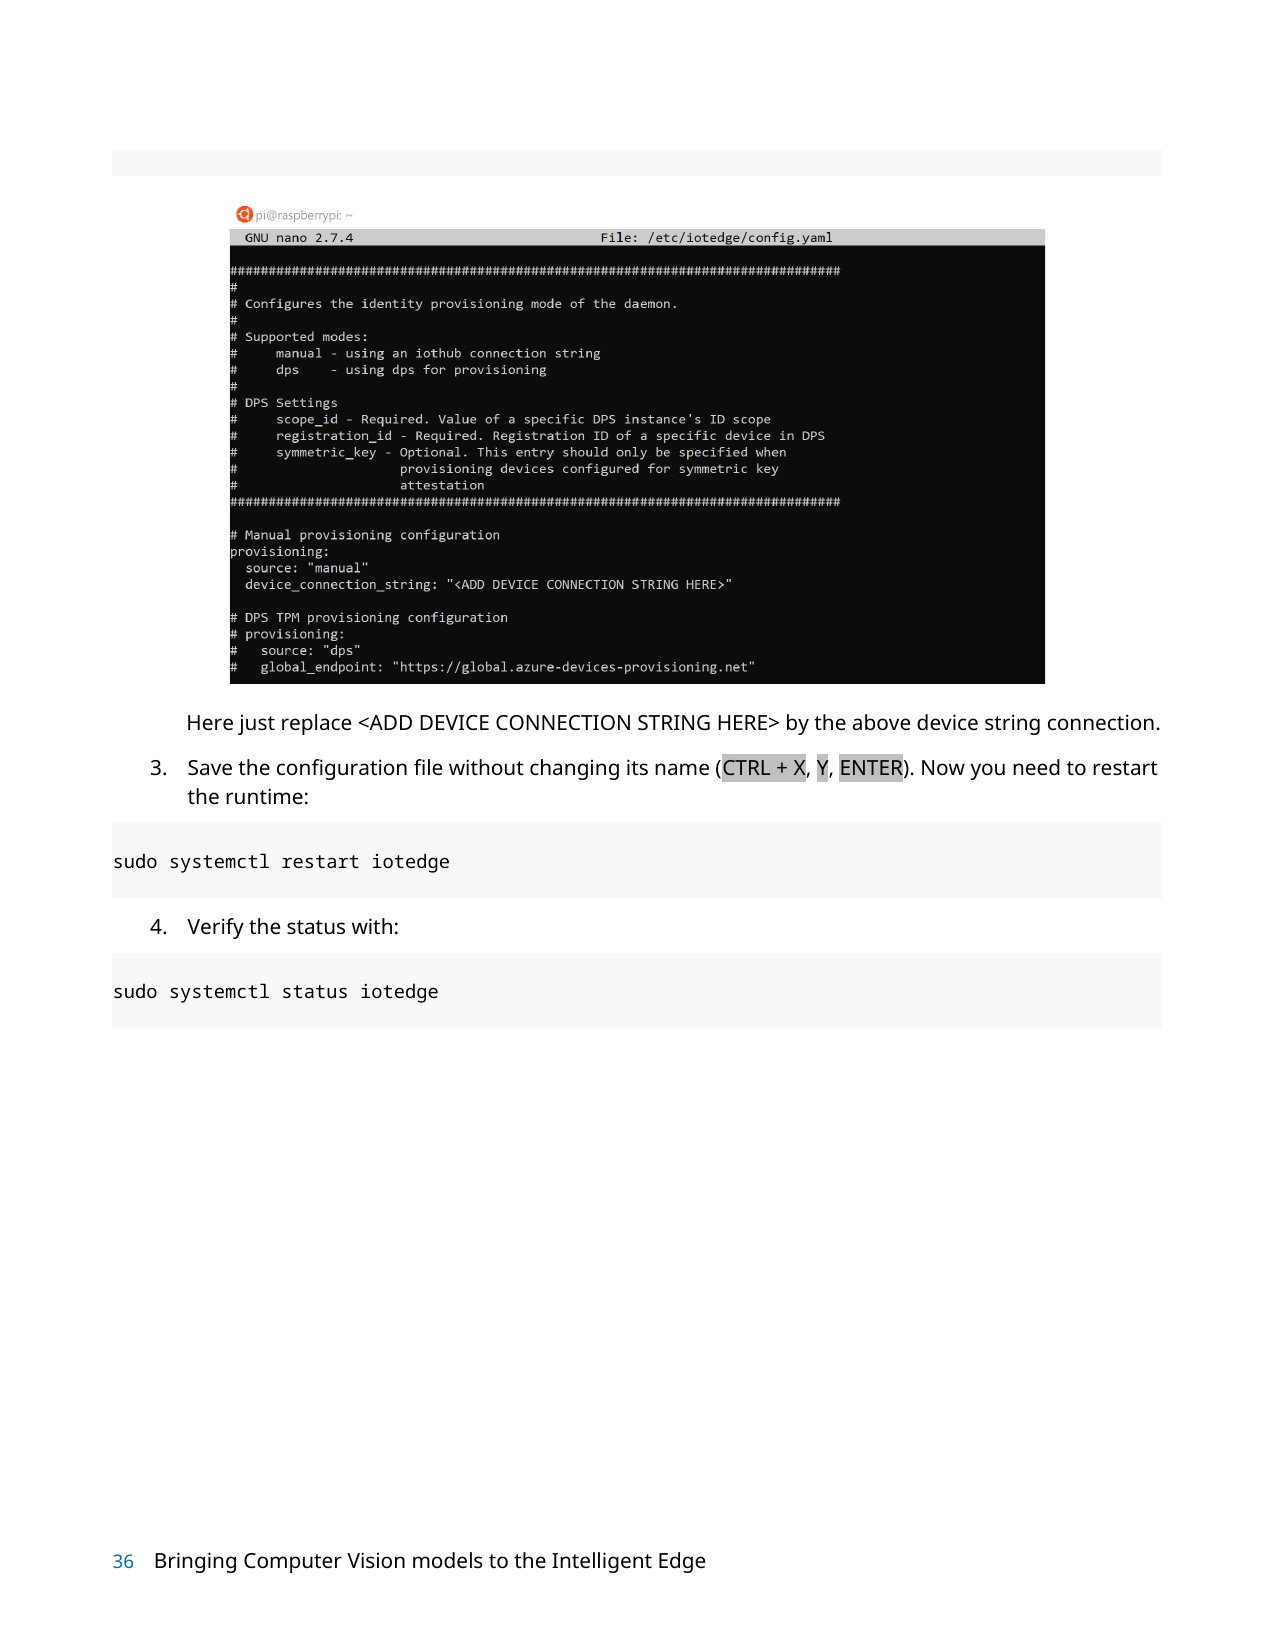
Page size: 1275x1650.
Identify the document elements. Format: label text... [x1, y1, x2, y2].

list Save the configuration file without changing its name (CTRL + X, Y, ENTER). Now you need to restart the runtime: [150, 753, 1162, 810]
list Verify the status with: [150, 912, 1162, 940]
text sudo systemctl restart iotedge [112, 848, 1162, 874]
text Here just replace <ADD DEVICE CONNECTION STRING HERE> by the above device string connection. [186, 708, 1162, 737]
picture [229, 200, 1046, 684]
text sudo systemctl status iotedge [112, 978, 1162, 1004]
